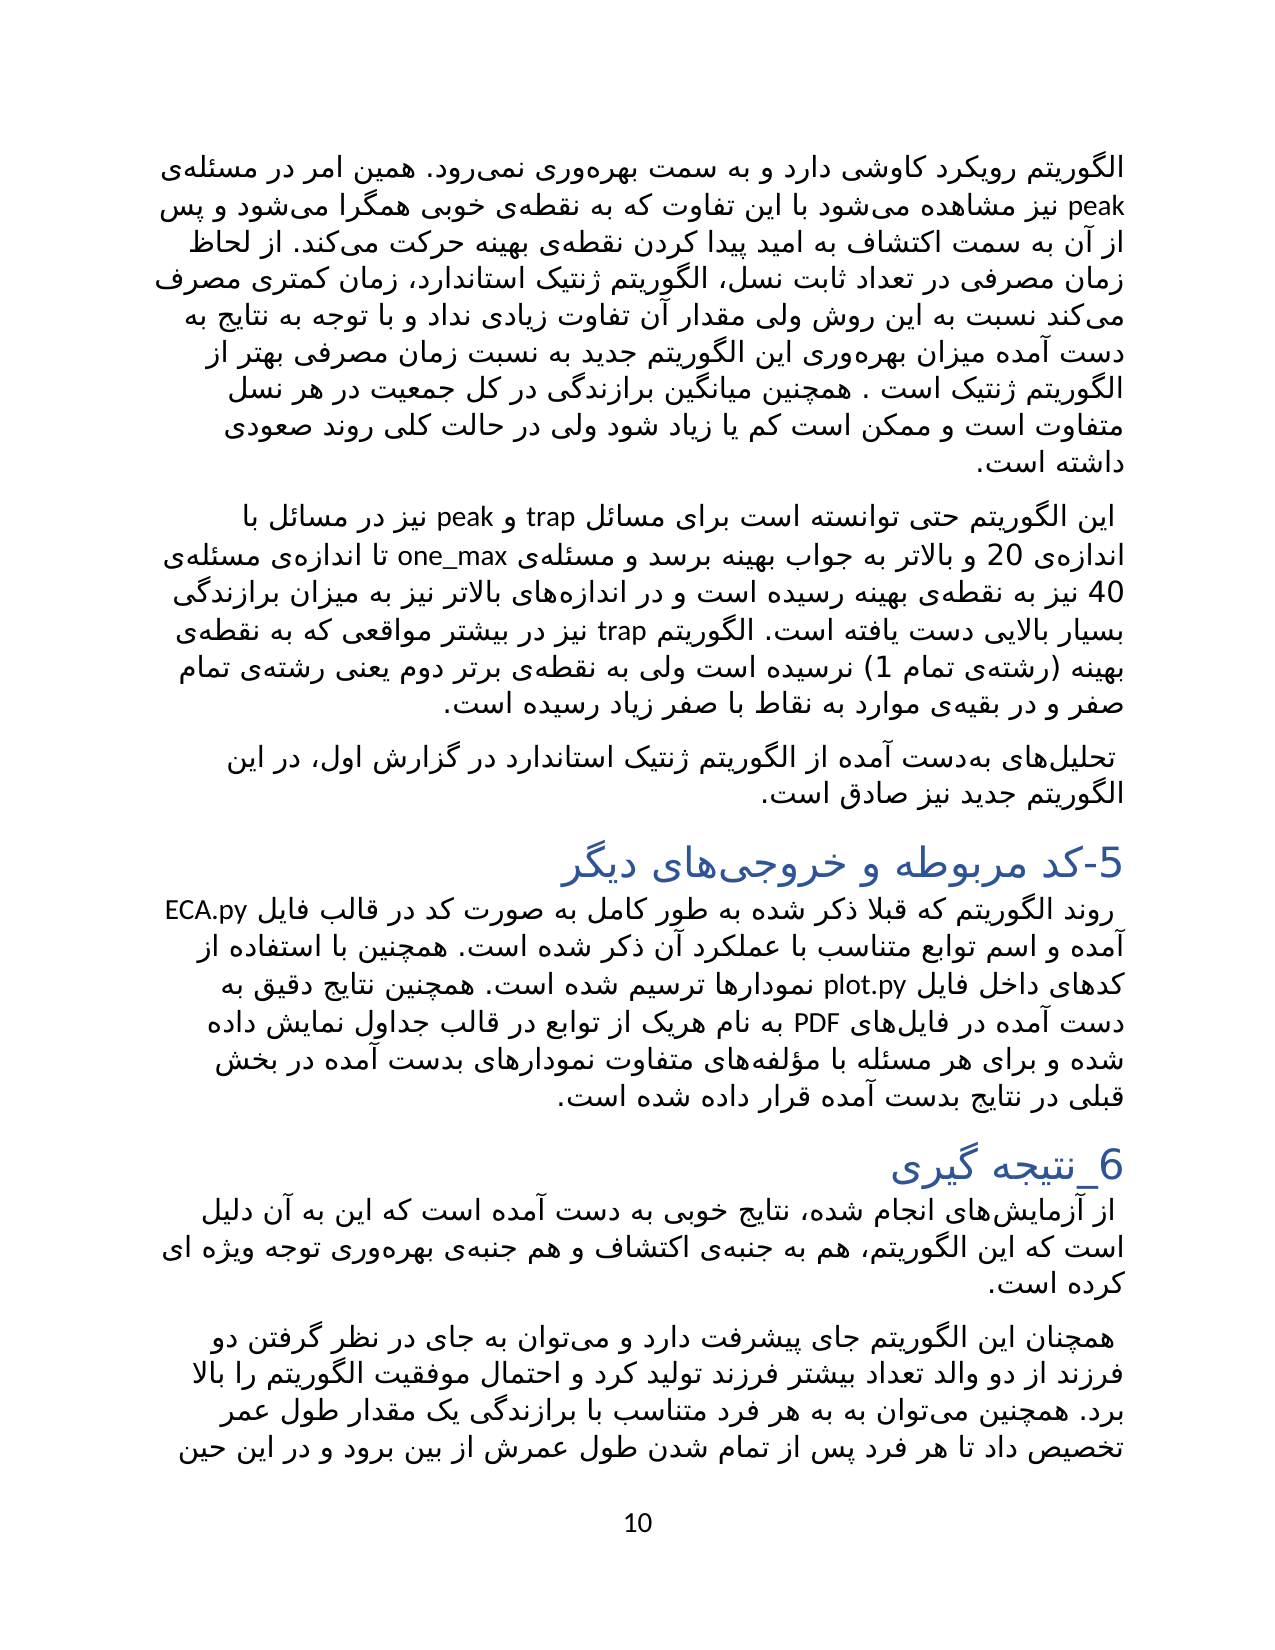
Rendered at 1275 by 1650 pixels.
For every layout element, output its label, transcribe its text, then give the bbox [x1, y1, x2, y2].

text روند الگوریتم که قبلا ذکر شده به طور کامل به صورت کد در قالب فایل ECA.py آمده و اسم توابع متناسب با عملکرد آن ذکر شده است. همچنین با استفاده از کدهای داخل فایل plot.py نمودار‌ها ترسیم شده است. همچنین نتایج دقیق به دست آمده در فایل‌های PDF به نام هریک از توابع در قالب جداول نمایش داده شده و برای هر مسئله با مؤلفه‌های متفاوت نمودارهای بدست آمده در بخش قبلی در نتایج بدست آمده قرار داده شده است. [150, 891, 1125, 1113]
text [150, 1320, 1125, 1464]
subtitle 5-کد مربوطه و خروجی‌های دیگر [150, 838, 1125, 887]
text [150, 150, 1125, 479]
subtitle 6_نتیجه گیری [150, 1141, 1125, 1189]
text از آزمایش‌های انجام شده، نتایج خوبی به دست آمده است که این به آن دلیل است که این الگوریتم، هم به جنبه‌ی اکتشاف و هم جنبه‌ی بهره‌وری توجه ویژ‌ه ای کرده است. [150, 1193, 1125, 1301]
text تحلیل‌های به‌دست آمده از الگوریتم ژنتیک استاندارد در گزارش اول، در این الگوریتم جدید نیز صادق است. [150, 740, 1125, 811]
text این الگوریتم حتی توانسته است برای مسائل trap و peak نیز در مسائل با اندازه‌ی 20 و بالاتر به جواب بهینه برسد و مسئله‌ی one_max تا اندازه‌ی مسئله‌ی 40 نیز به نقطه‌ی بهینه رسیده است و در اندازه‌های بالاتر نیز به میزان برازندگی بسیار بالایی دست یافته است. الگوریتم trap نیز در بیشتر مواقعی که به نقطه‌ی بهینه (رشته‌ی تمام 1) نرسیده است ولی به نقطه‌ی برتر دوم یعنی رشته‌ی تمام صفر و در بقیه‌ی موارد به نقاط با صفر زیاد رسیده است. [150, 498, 1125, 721]
